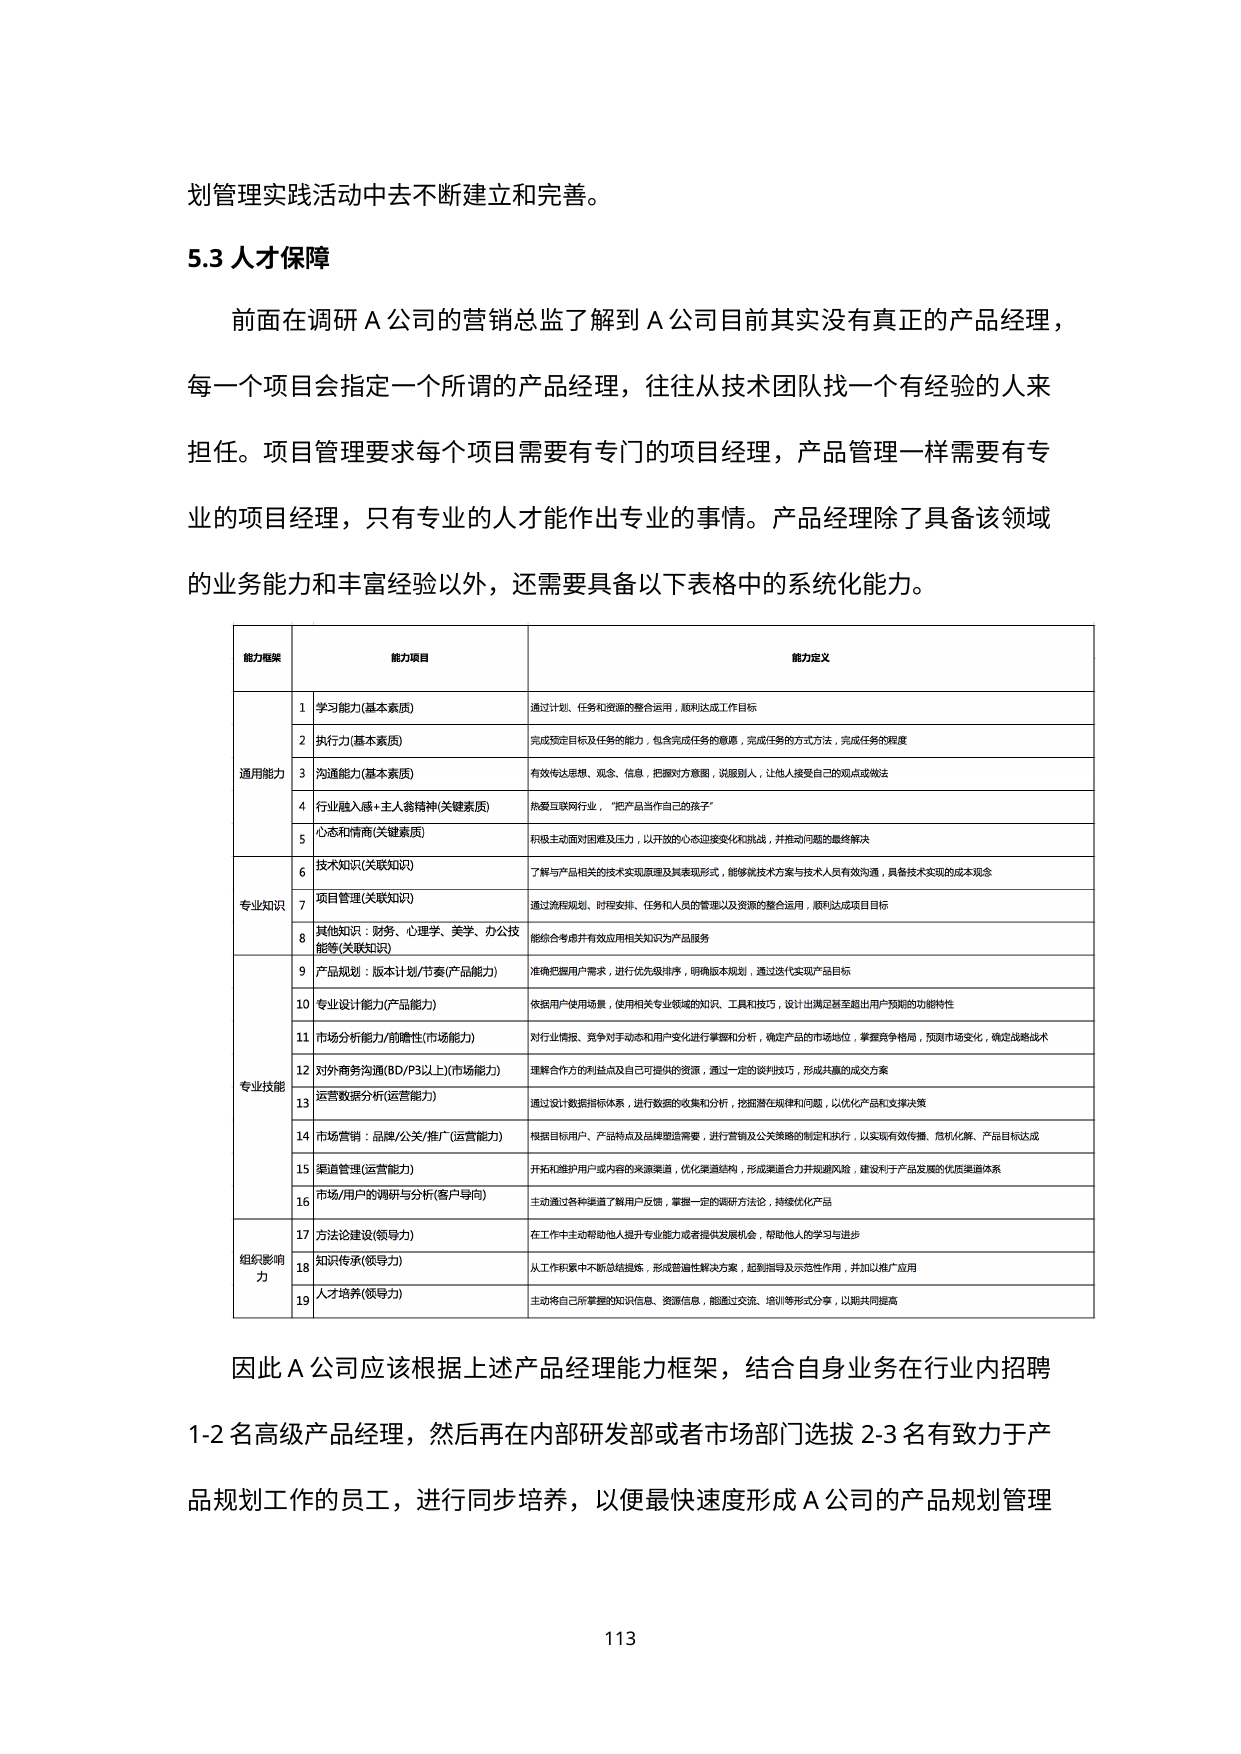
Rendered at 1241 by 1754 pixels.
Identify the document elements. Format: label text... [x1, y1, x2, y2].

picture [231, 622, 1096, 1319]
text 5.3 人才保障 [187, 234, 1053, 278]
text 前面在调研A公司的营销总监了解到A公司目前其实没有真正的产品经理，每一个项目会指定一个所谓的产品经理，往往从技术团队找一个有经验的人来担任。项目管理要求每个项目需要有专门的项目经理，产品管理一样需要有专业的项目经理，只有专业的人才能作出专业的事情。产品经理除了具备该领域的业务能力和丰富经验以外，还需要具备以下表格中的系统化能力。 [187, 296, 1053, 604]
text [187, 1345, 1053, 1521]
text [187, 172, 1053, 216]
